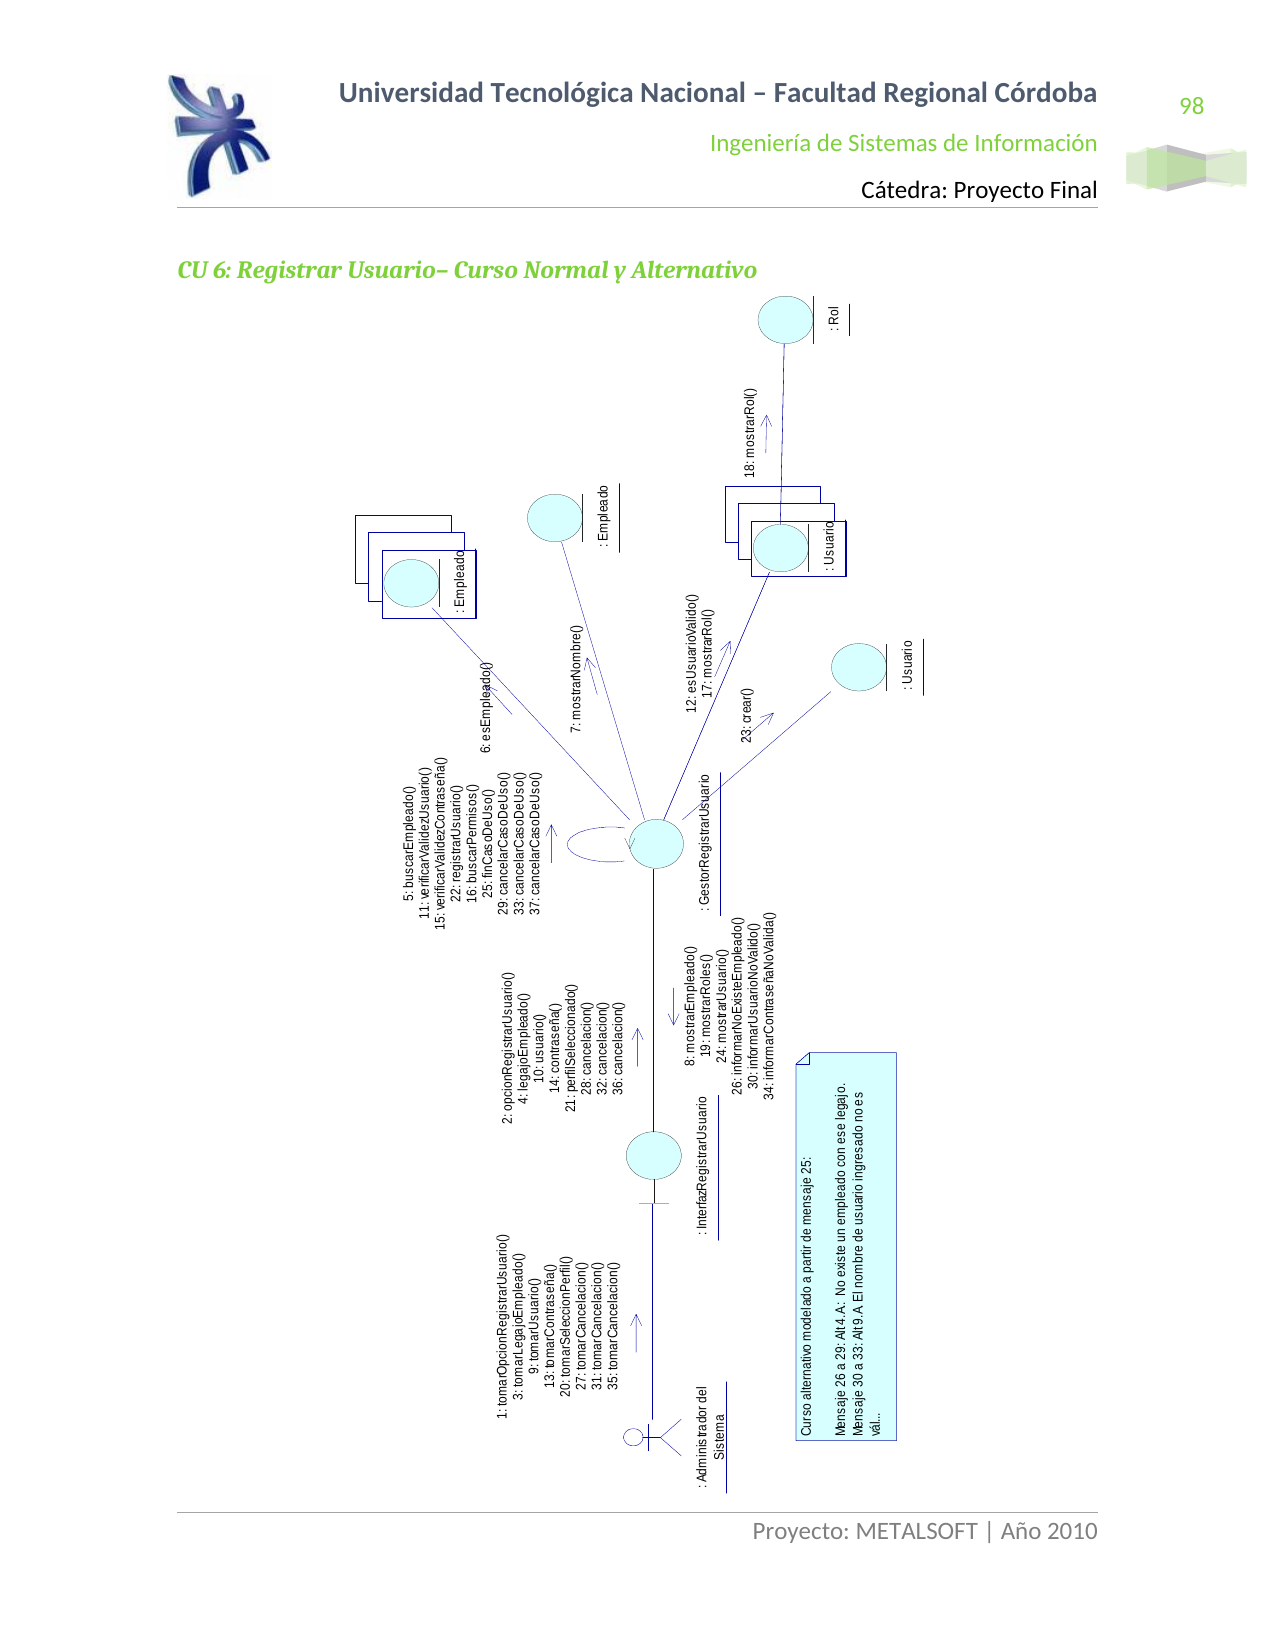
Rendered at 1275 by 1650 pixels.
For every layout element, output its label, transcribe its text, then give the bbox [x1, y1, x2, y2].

picture [167, 74, 272, 199]
text CU 6: Registrar Usuario– Curso Normal y Alternativo [177, 256, 1098, 284]
